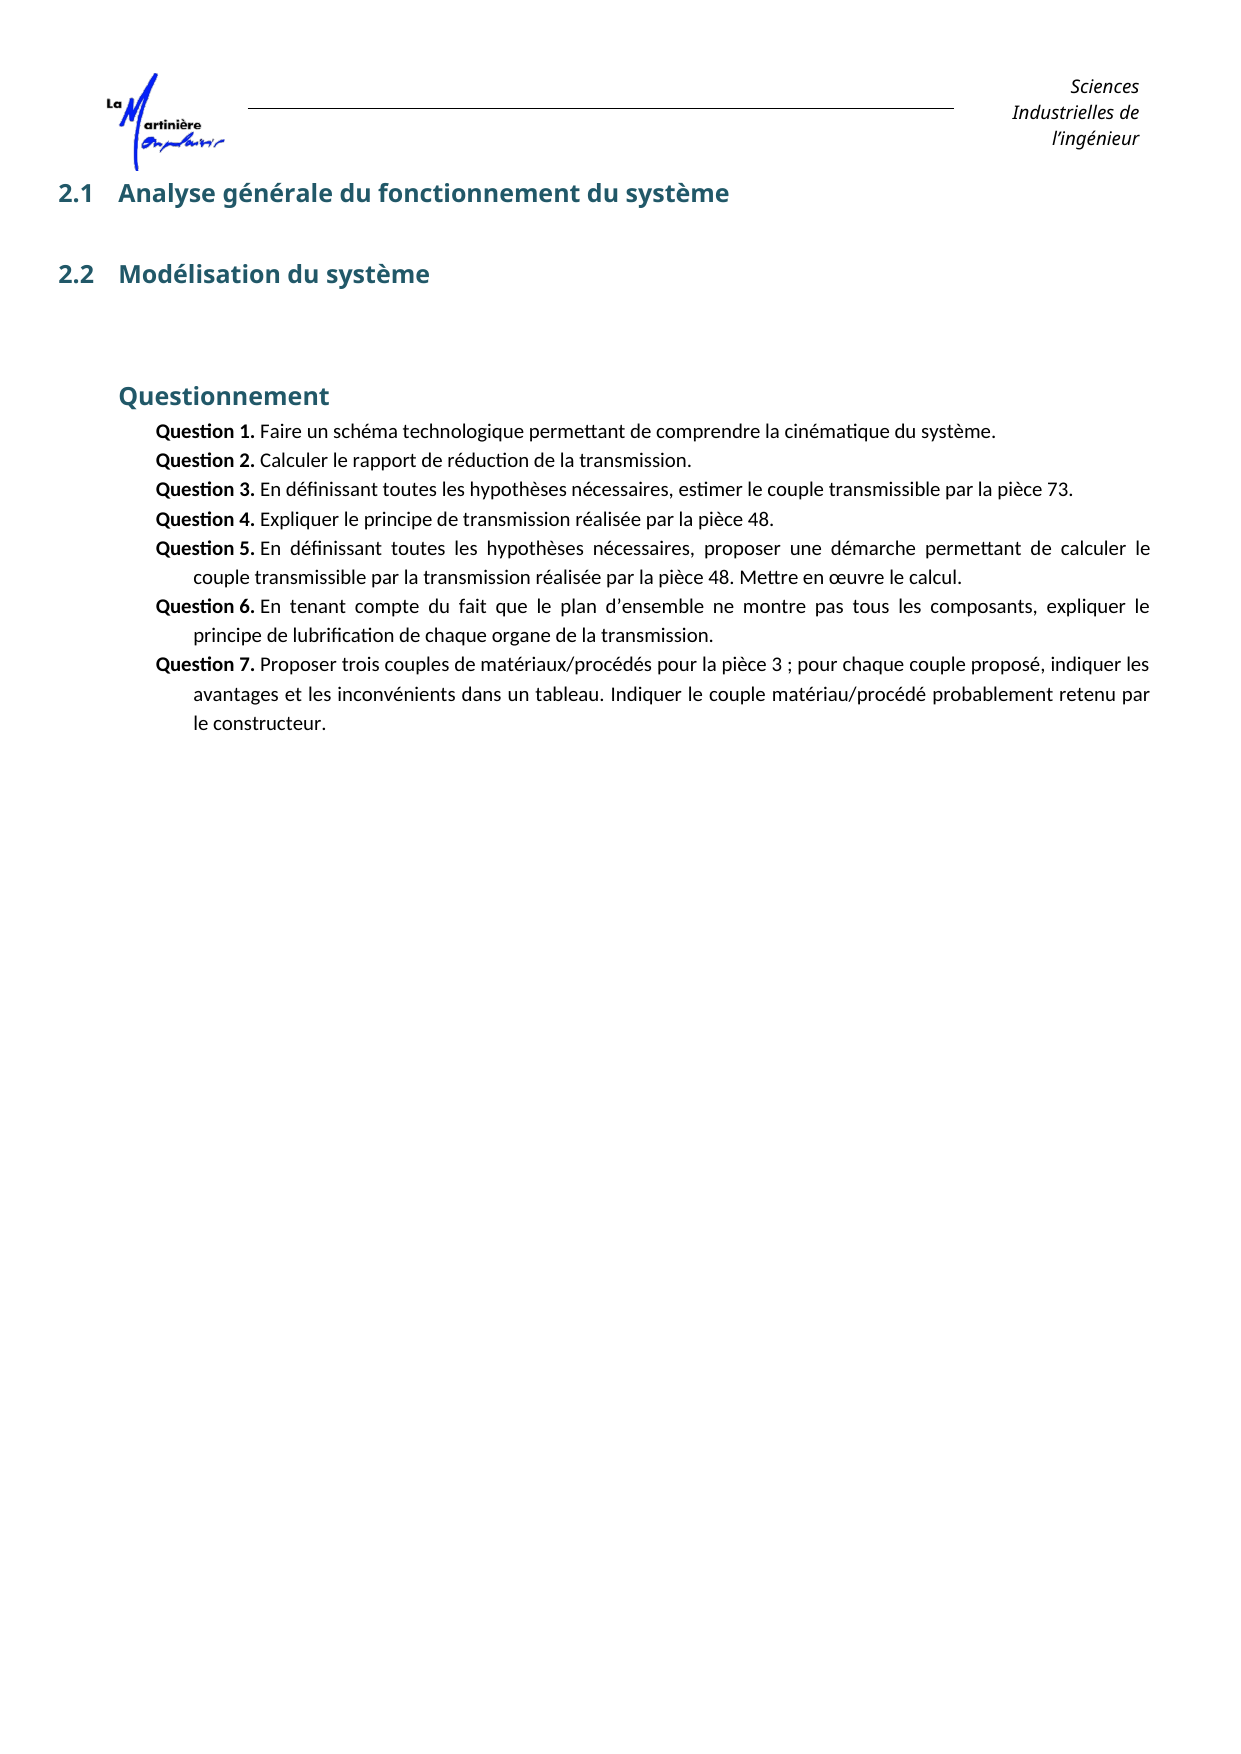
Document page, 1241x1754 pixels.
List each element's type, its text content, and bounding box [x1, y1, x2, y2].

subtitle Questionnement [118, 379, 1152, 413]
text En définissant toutes les hypothèses nécessaires, proposer une démarche permettant de calculer le couple transmissible par la transmission réalisée par la pièce 48. Mettre en œuvre le calcul. [156, 535, 1152, 589]
text Faire un schéma technologique permettant de comprendre la cinématique du système. [156, 418, 1152, 444]
picture [106, 73, 225, 171]
text En tenant compte du fait que le plan d’ensemble ne montre pas tous les composants, expliquer le principe de lubrification de chaque organe de la transmission. [156, 593, 1152, 648]
text Proposer trois couples de matériaux/procédés pour la pièce 3 ; pour chaque couple proposé, indiquer les avantages et les inconvénients dans un tableau. Indiquer le couple matériau/procédé probablement retenu par le constructeur. [156, 652, 1152, 735]
subtitle Modélisation du système [58, 257, 1152, 291]
text Expliquer le principe de transmission réalisée par la pièce 48. [156, 506, 1152, 531]
subtitle Analyse générale du fonctionnement du système [58, 176, 1152, 210]
text En définissant toutes les hypothèses nécessaires, estimer le couple transmissible par la pièce 73. [156, 477, 1152, 502]
text Calculer le rapport de réduction de la transmission. [156, 447, 1152, 473]
